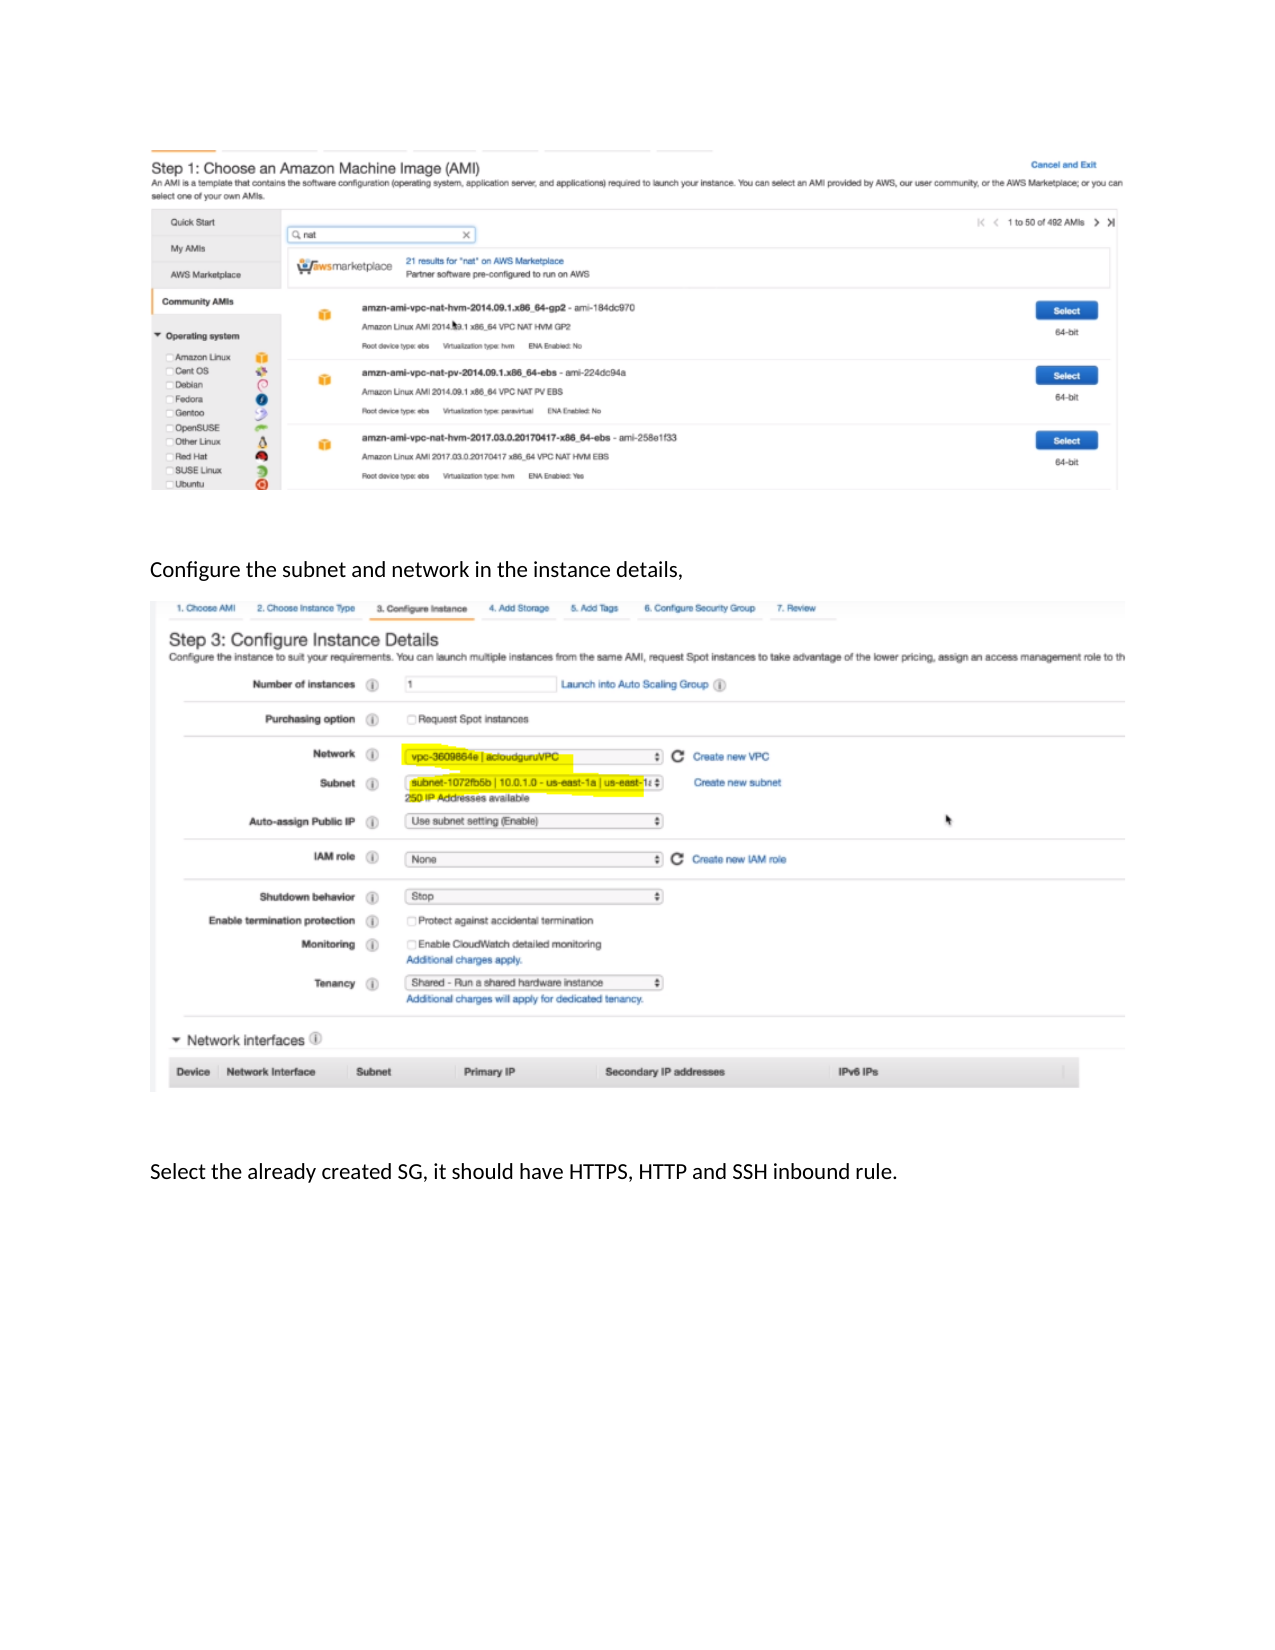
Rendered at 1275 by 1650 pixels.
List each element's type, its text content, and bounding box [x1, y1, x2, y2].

text Select the already created SG, it should have HTTPS, HTTP and SSH inbound rule. [150, 1157, 1125, 1185]
text Configure the subnet and network in the instance details, [150, 555, 1125, 583]
picture [150, 150, 1125, 490]
picture [150, 601, 1125, 1092]
